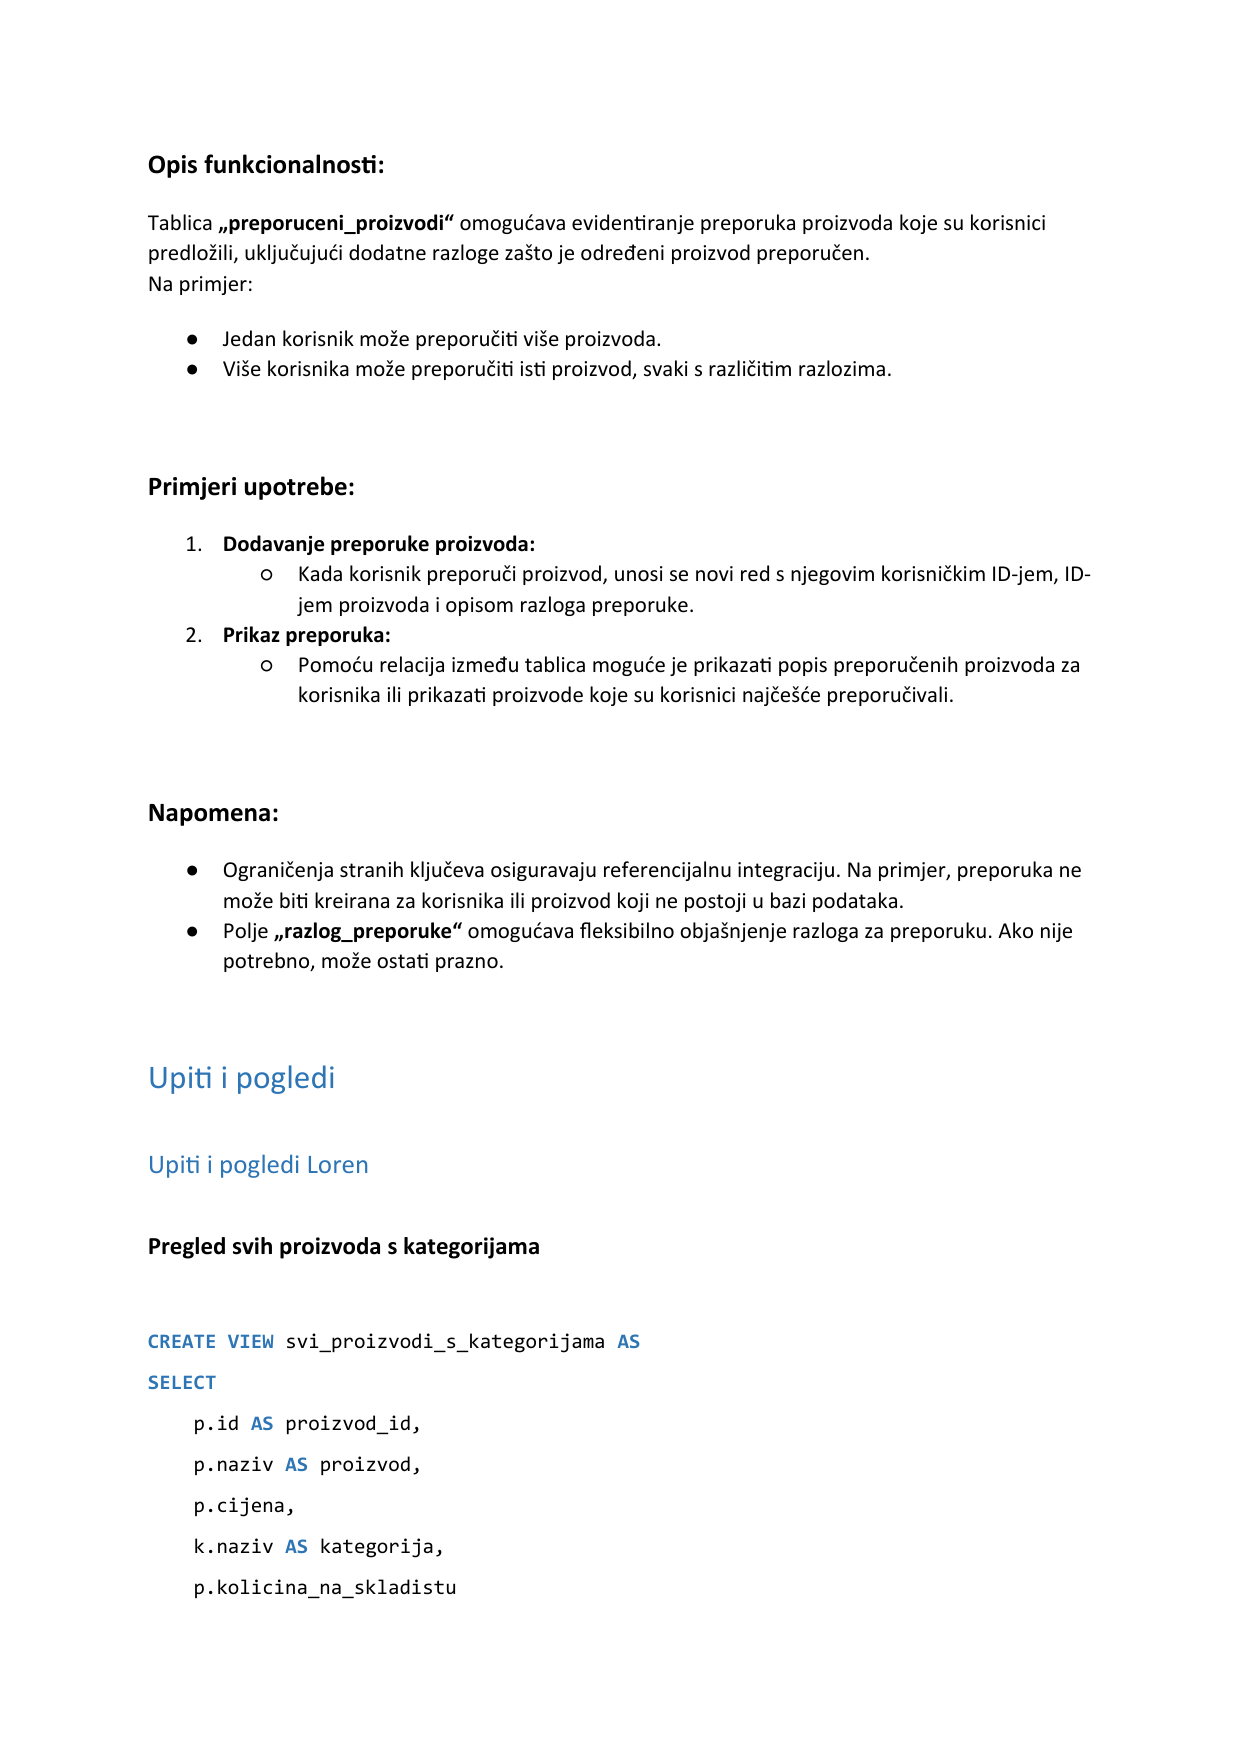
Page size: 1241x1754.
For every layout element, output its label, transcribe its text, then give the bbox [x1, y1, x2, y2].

list Pomoću relacija između tablica moguće je prikazati popis preporučenih proizvoda za korisnika ili prikazati proizvode koje su korisnici najčešće preporučivali. [260, 650, 1093, 708]
text p.naziv AS proizvod, [148, 1452, 1093, 1477]
list Jedan korisnik može preporučiti više proizvoda. [185, 324, 1093, 352]
list Kada korisnik preporuči proizvod, unosi se novi red s njegovim korisničkim ID-jem, ID-jem proizvoda i opisom razloga preporuke. [260, 559, 1093, 618]
text p.id AS proizvod_id, [148, 1411, 1093, 1436]
text p.cijena, [148, 1493, 1093, 1518]
text k.naziv AS kategorija, [148, 1534, 1093, 1559]
text Pregled svih proizvoda s kategorijama [148, 1230, 1093, 1260]
list Prikaz preporuka: [185, 620, 1093, 648]
subtitle Napomena: [148, 795, 1093, 828]
text Tablica „preporuceni_proizvodi“ omogućava evidentiranje preporuka proizvoda koje su korisnici predložili, uključujući dodatne razloge zašto je određeni proizvod preporučen. Na primjer: [148, 208, 1093, 297]
text CREATE VIEW svi_proizvodi_s_kategorijama AS [148, 1329, 1093, 1353]
list Dodavanje preporuke proizvoda: [185, 529, 1093, 557]
subtitle Upiti i pogledi Loren [148, 1147, 1093, 1180]
subtitle Opis funkcionalnosti: [148, 148, 1093, 181]
subtitle Upiti i pogledi [148, 1057, 1093, 1097]
list Ograničenja stranih ključeva osiguravaju referencijalnu integraciju. Na primjer, preporuka ne može biti kreirana za korisnika ili proizvod koji ne postoji u bazi podataka. [185, 856, 1093, 914]
subtitle Primjeri upotrebe: [148, 469, 1093, 502]
list Polje „razlog_preporuke“ omogućava fleksibilno objašnjenje razloga za preporuku. Ako nije potrebno, može ostati prazno. [185, 916, 1093, 974]
text p.kolicina_na_skladistu [148, 1575, 1093, 1600]
list Više korisnika može preporučiti isti proizvod, svaki s različitim razlozima. [185, 354, 1093, 382]
text SELECT [148, 1370, 1093, 1394]
